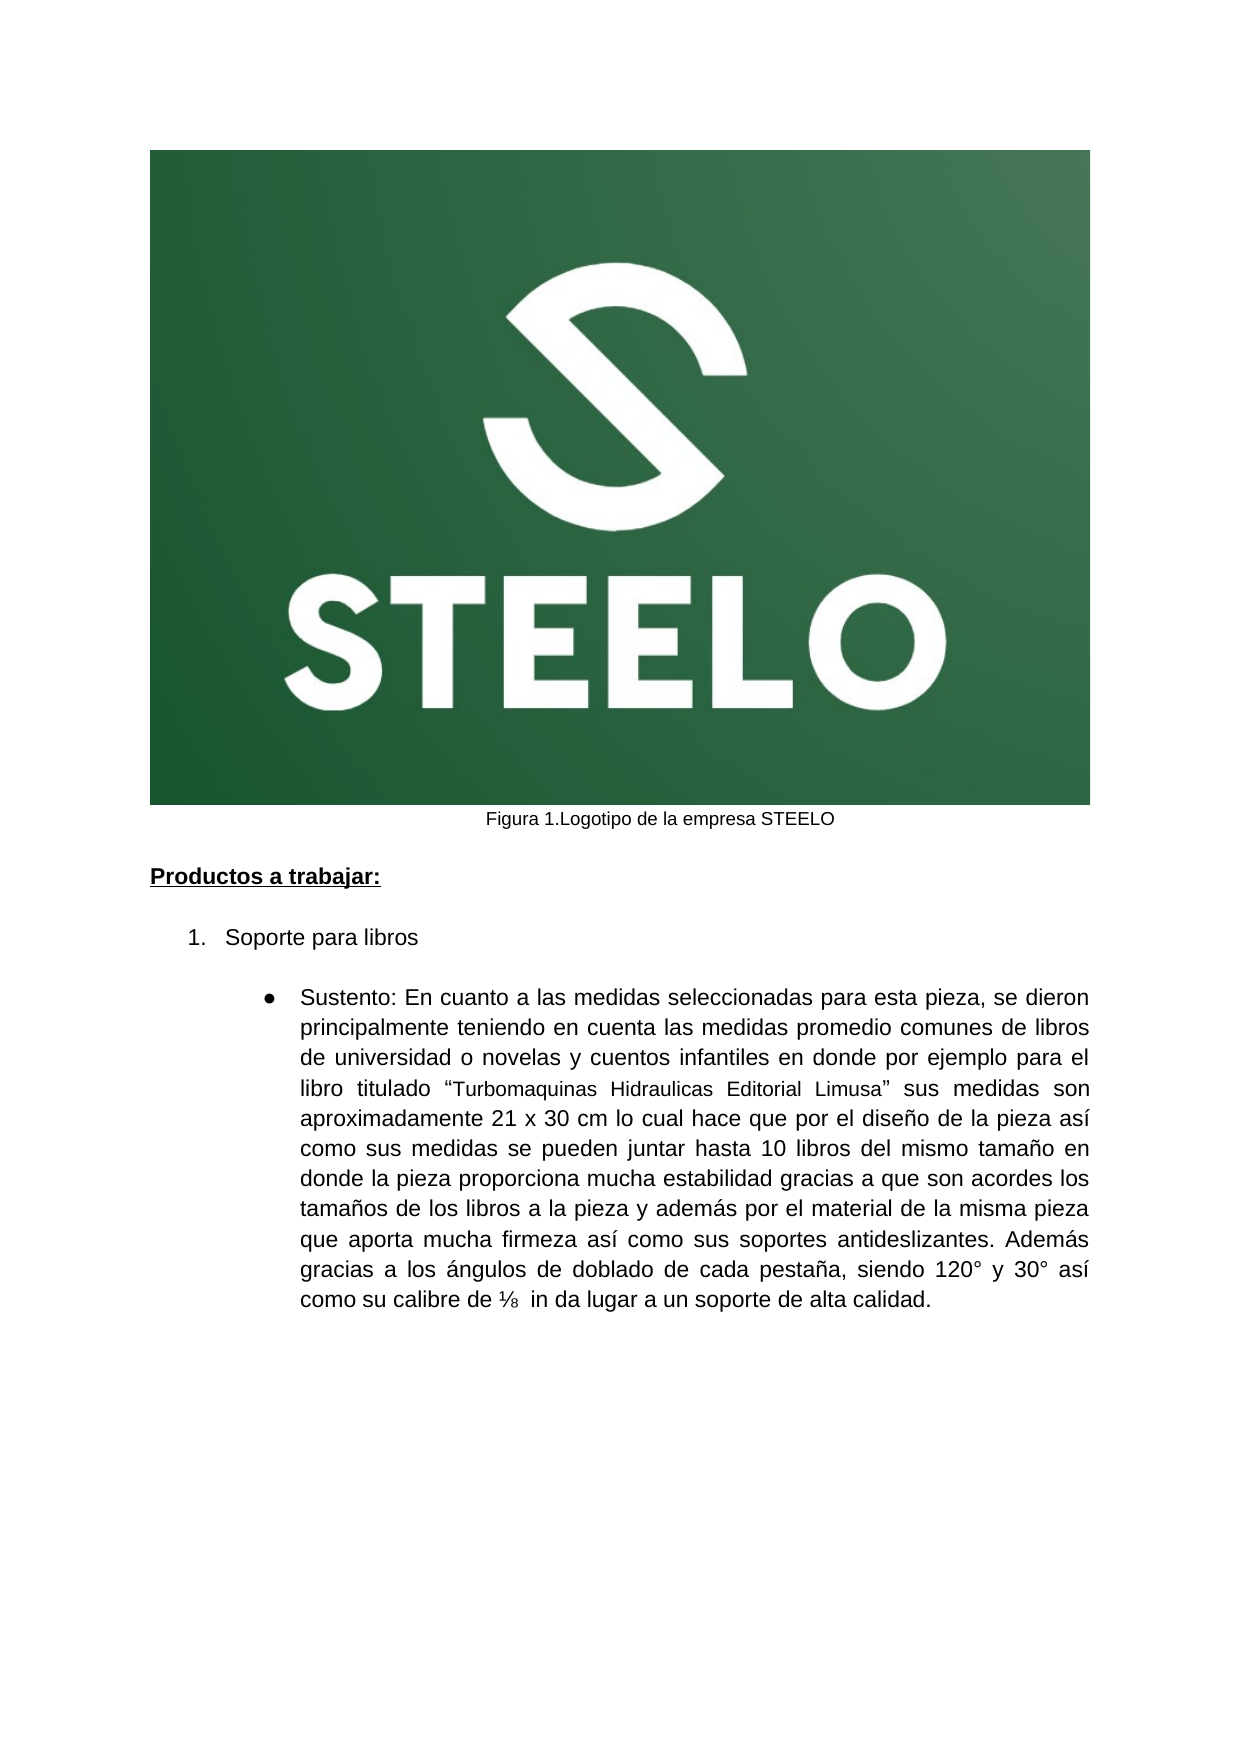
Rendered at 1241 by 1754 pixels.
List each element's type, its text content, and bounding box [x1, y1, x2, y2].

text Productos a trabajar: [150, 863, 1090, 889]
list Sustento: En cuanto a las medidas seleccionadas para esta pieza, se dieron principalmente teniendo en cuenta las medidas promedio comunes de libros de universidad o novelas y cuentos infantiles en donde por ejemplo para el libro titulado “Turbomaquinas Hidraulicas Editorial Limusa” sus medidas son aproximadamente 21 x 30 cm lo cual hace que por el diseño de la pieza así como sus medidas se pueden juntar hasta 10 libros del mismo tamaño en donde la pieza proporciona mucha estabilidad gracias a que son acordes los tamaños de los libros a la pieza y además por el material de la misma pieza que aporta mucha firmeza así como sus soportes antideslizantes. Además gracias a los ángulos de doblado de cada pestaña, siendo 120° y 30° así como su calibre de ⅛ in da lugar a un soporte de alta calidad. [262, 984, 1090, 1312]
picture [150, 150, 1091, 805]
list Soporte para libros [187, 923, 1090, 950]
text Figura 1.Logotipo de la empresa STEELO [225, 808, 1090, 829]
